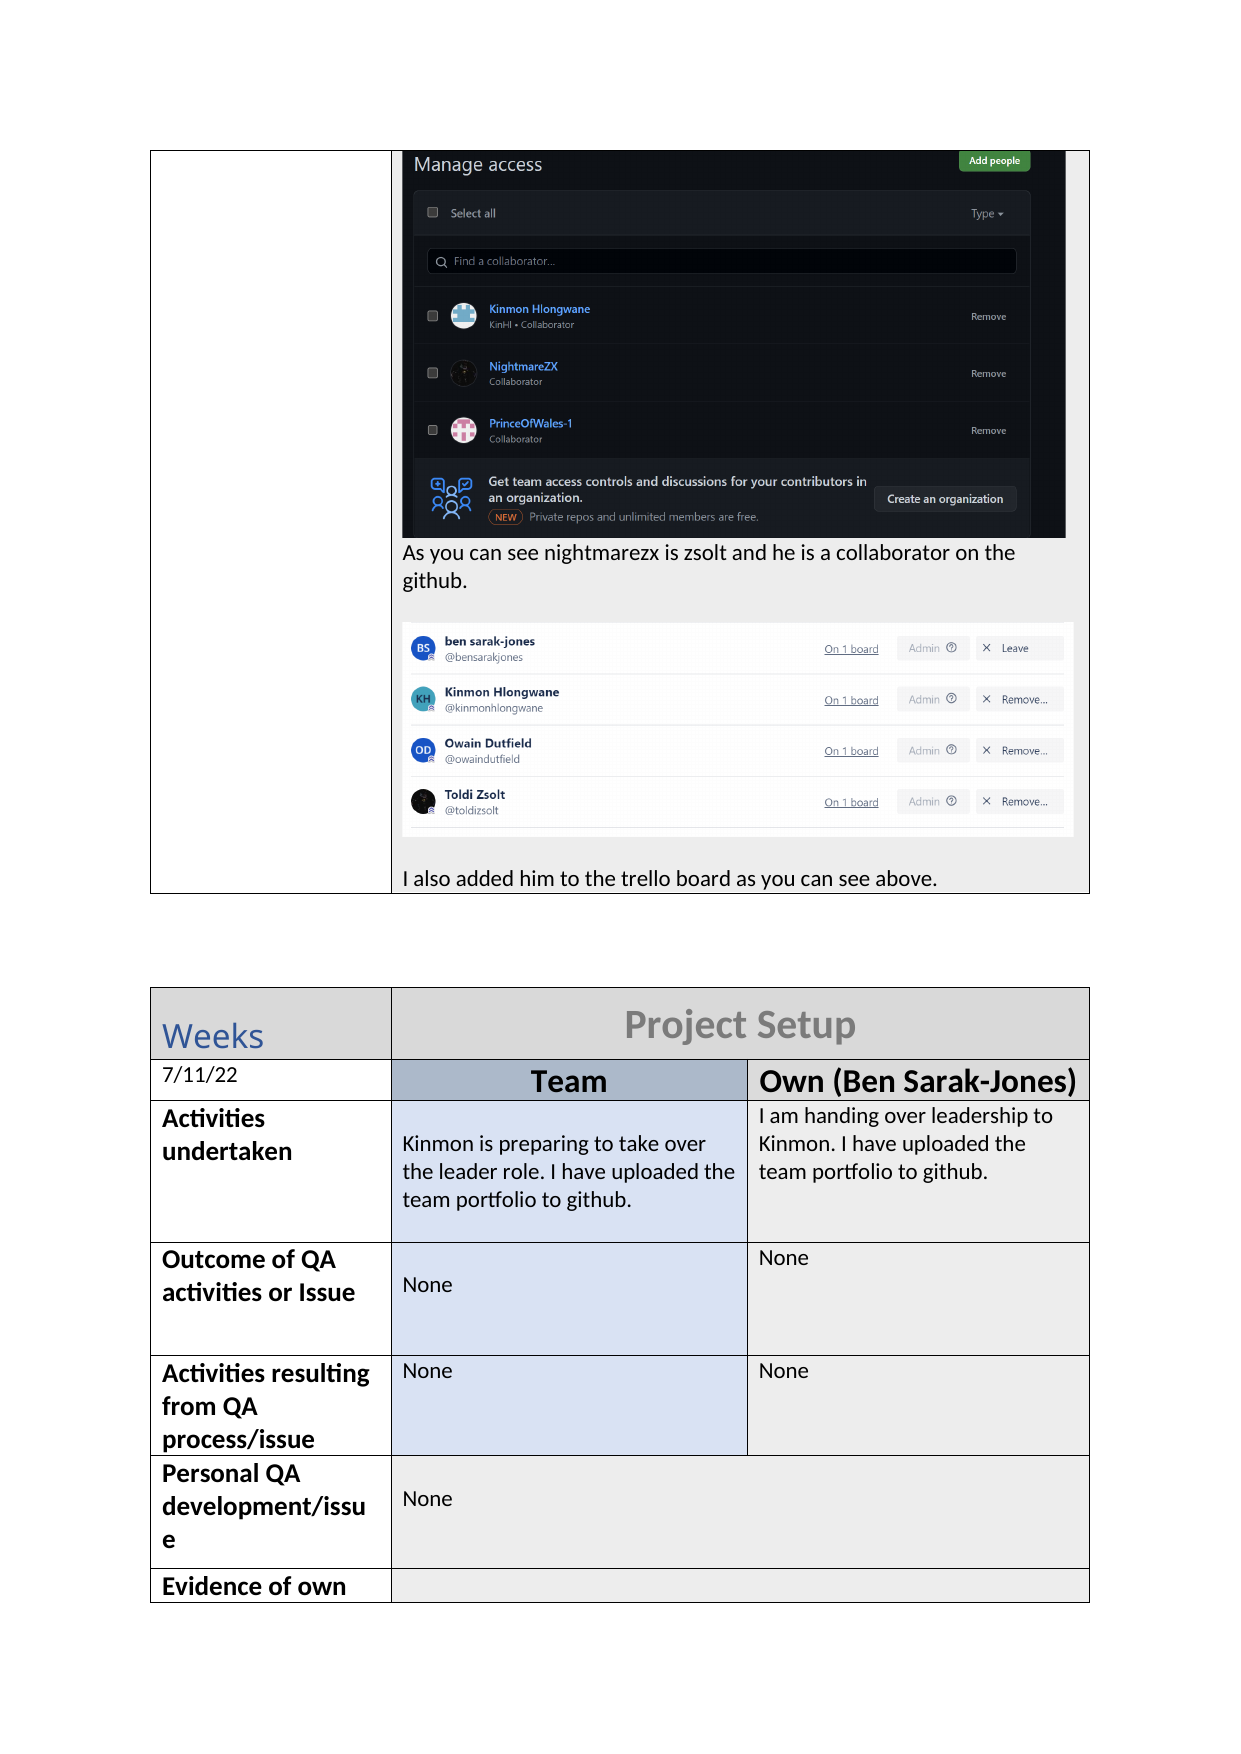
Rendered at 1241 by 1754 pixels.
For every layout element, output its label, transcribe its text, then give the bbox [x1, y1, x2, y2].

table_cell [392, 151, 1089, 892]
table_header Project Setup [392, 988, 1089, 1059]
table_cell Activities resulting from QA process/issue [151, 1356, 391, 1455]
table_cell None [392, 1243, 747, 1355]
table_cell Activities undertaken [151, 1101, 391, 1242]
picture [402, 622, 1074, 837]
table_cell None [392, 1456, 1089, 1568]
table_cell Outcome of QA activities or Issue [151, 1243, 391, 1355]
table_cell Team [392, 1060, 747, 1100]
table_cell Personal QA development/issue [151, 1456, 391, 1568]
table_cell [151, 1569, 391, 1602]
table_cell 7/11/22 [151, 1060, 391, 1100]
picture [402, 151, 1066, 538]
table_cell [392, 1569, 1089, 1602]
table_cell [151, 151, 391, 892]
table_cell Kinmon is preparing to take over the leader role. I have uploaded the team portfolio to github. [392, 1101, 747, 1242]
table_cell None [392, 1356, 747, 1455]
table_cell I am handing over leadership to Kinmon. I have uploaded the team portfolio to github. [748, 1101, 1089, 1242]
table_header Weeks [151, 988, 391, 1059]
table_cell Own (Ben Sarak-Jones) [748, 1060, 1089, 1100]
table_cell None [748, 1243, 1089, 1355]
table_cell None [748, 1356, 1089, 1455]
